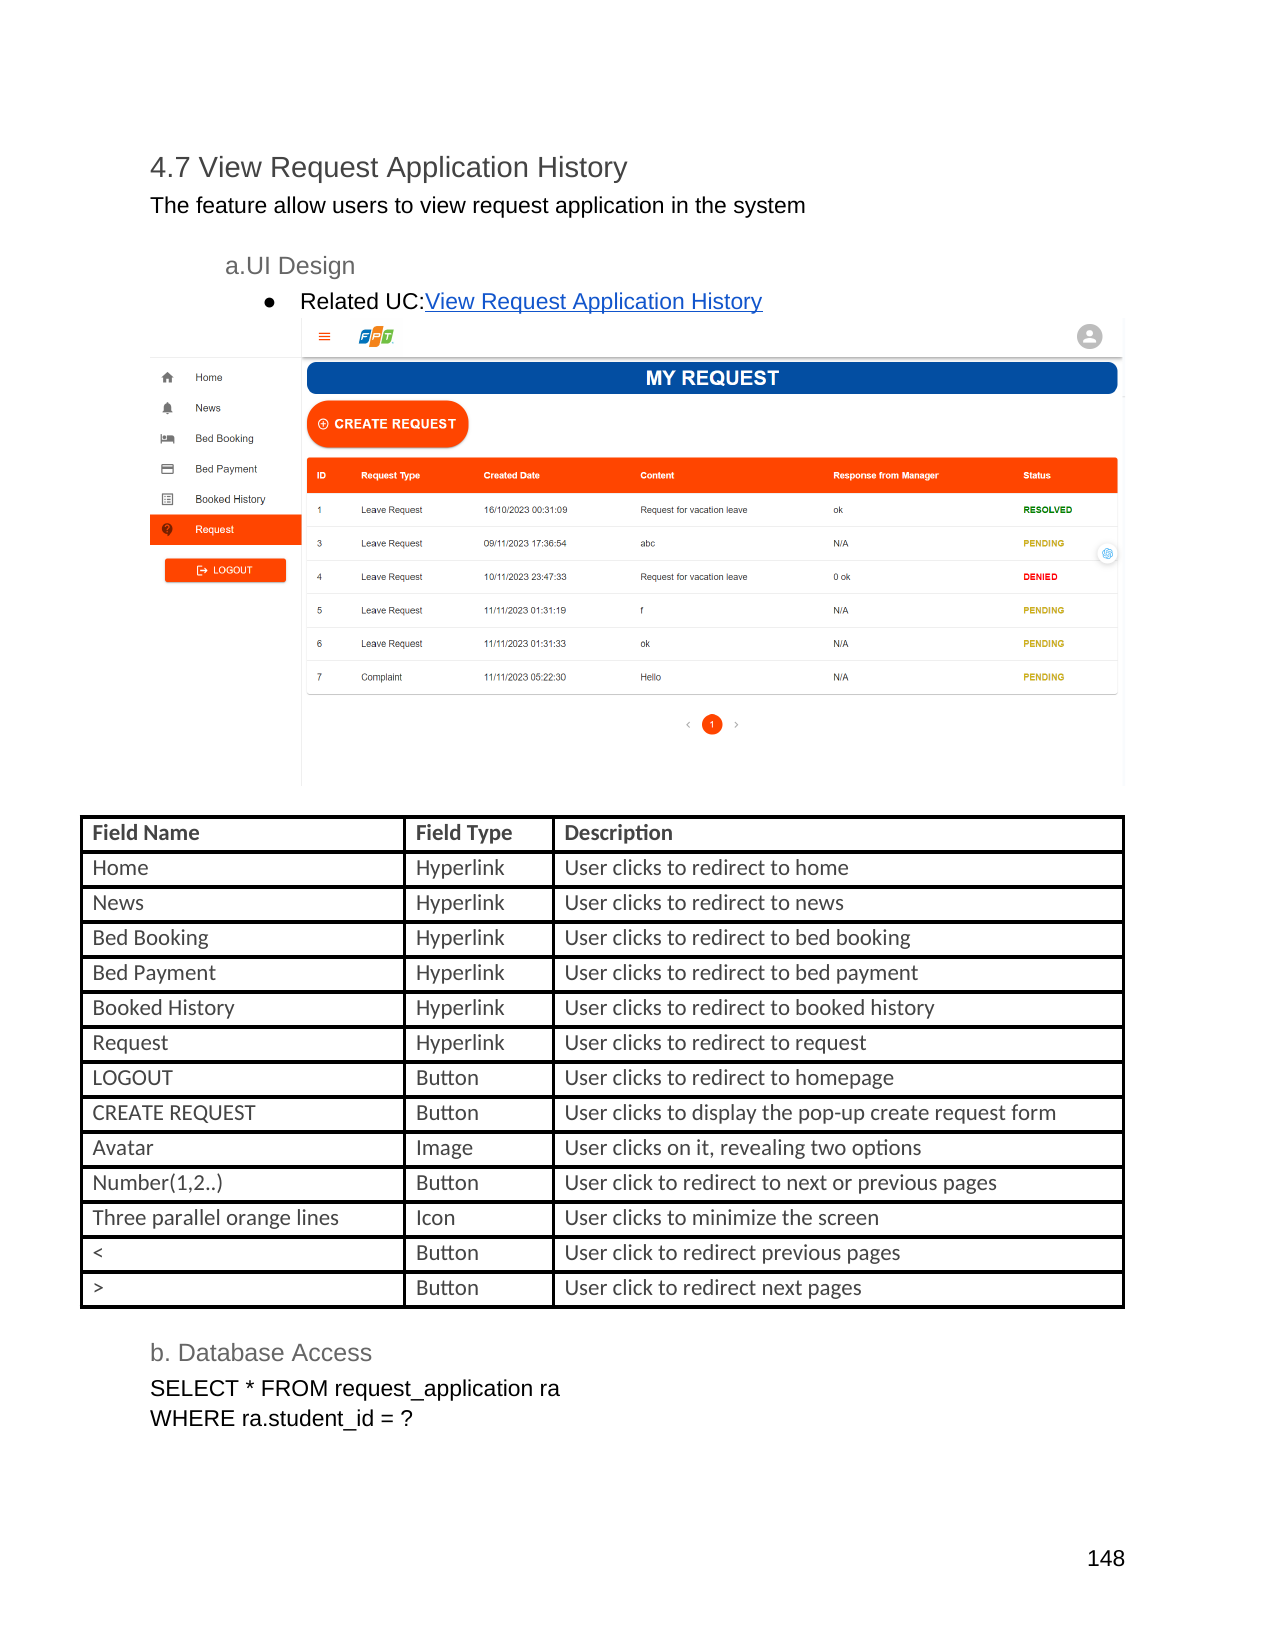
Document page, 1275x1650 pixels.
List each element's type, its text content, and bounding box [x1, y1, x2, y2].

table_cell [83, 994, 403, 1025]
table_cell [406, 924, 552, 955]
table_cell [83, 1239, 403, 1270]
subtitle b. Database Access [150, 1338, 1125, 1366]
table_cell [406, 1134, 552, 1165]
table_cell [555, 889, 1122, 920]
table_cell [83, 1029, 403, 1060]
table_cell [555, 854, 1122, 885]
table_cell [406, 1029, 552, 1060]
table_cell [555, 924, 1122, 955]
text WHERE ra.student_id = ? [150, 1405, 1125, 1431]
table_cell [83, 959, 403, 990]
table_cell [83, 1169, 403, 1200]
list Related UC:View Request Application History [262, 288, 1125, 315]
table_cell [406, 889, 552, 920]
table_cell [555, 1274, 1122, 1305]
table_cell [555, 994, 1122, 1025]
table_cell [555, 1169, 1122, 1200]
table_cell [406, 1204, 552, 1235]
text The feature allow users to view request application in the system [150, 192, 1125, 218]
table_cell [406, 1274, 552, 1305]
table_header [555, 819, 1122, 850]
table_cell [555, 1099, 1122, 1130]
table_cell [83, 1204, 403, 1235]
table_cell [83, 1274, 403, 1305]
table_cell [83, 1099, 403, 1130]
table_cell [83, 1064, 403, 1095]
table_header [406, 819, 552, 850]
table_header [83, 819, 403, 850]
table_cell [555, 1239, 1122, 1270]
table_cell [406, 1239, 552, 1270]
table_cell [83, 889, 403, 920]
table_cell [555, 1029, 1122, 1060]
picture [150, 318, 1125, 786]
subtitle 4.7 View Request Application History [150, 150, 1125, 183]
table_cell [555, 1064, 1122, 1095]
text SELECT * FROM request_application ra [150, 1375, 1125, 1401]
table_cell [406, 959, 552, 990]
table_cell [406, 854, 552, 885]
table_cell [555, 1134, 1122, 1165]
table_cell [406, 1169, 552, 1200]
subtitle a.UI Design [150, 251, 1125, 280]
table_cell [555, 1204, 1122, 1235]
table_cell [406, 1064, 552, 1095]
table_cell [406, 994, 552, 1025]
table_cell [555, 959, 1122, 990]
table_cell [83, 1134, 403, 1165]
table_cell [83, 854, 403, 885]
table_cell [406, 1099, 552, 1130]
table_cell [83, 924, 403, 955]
